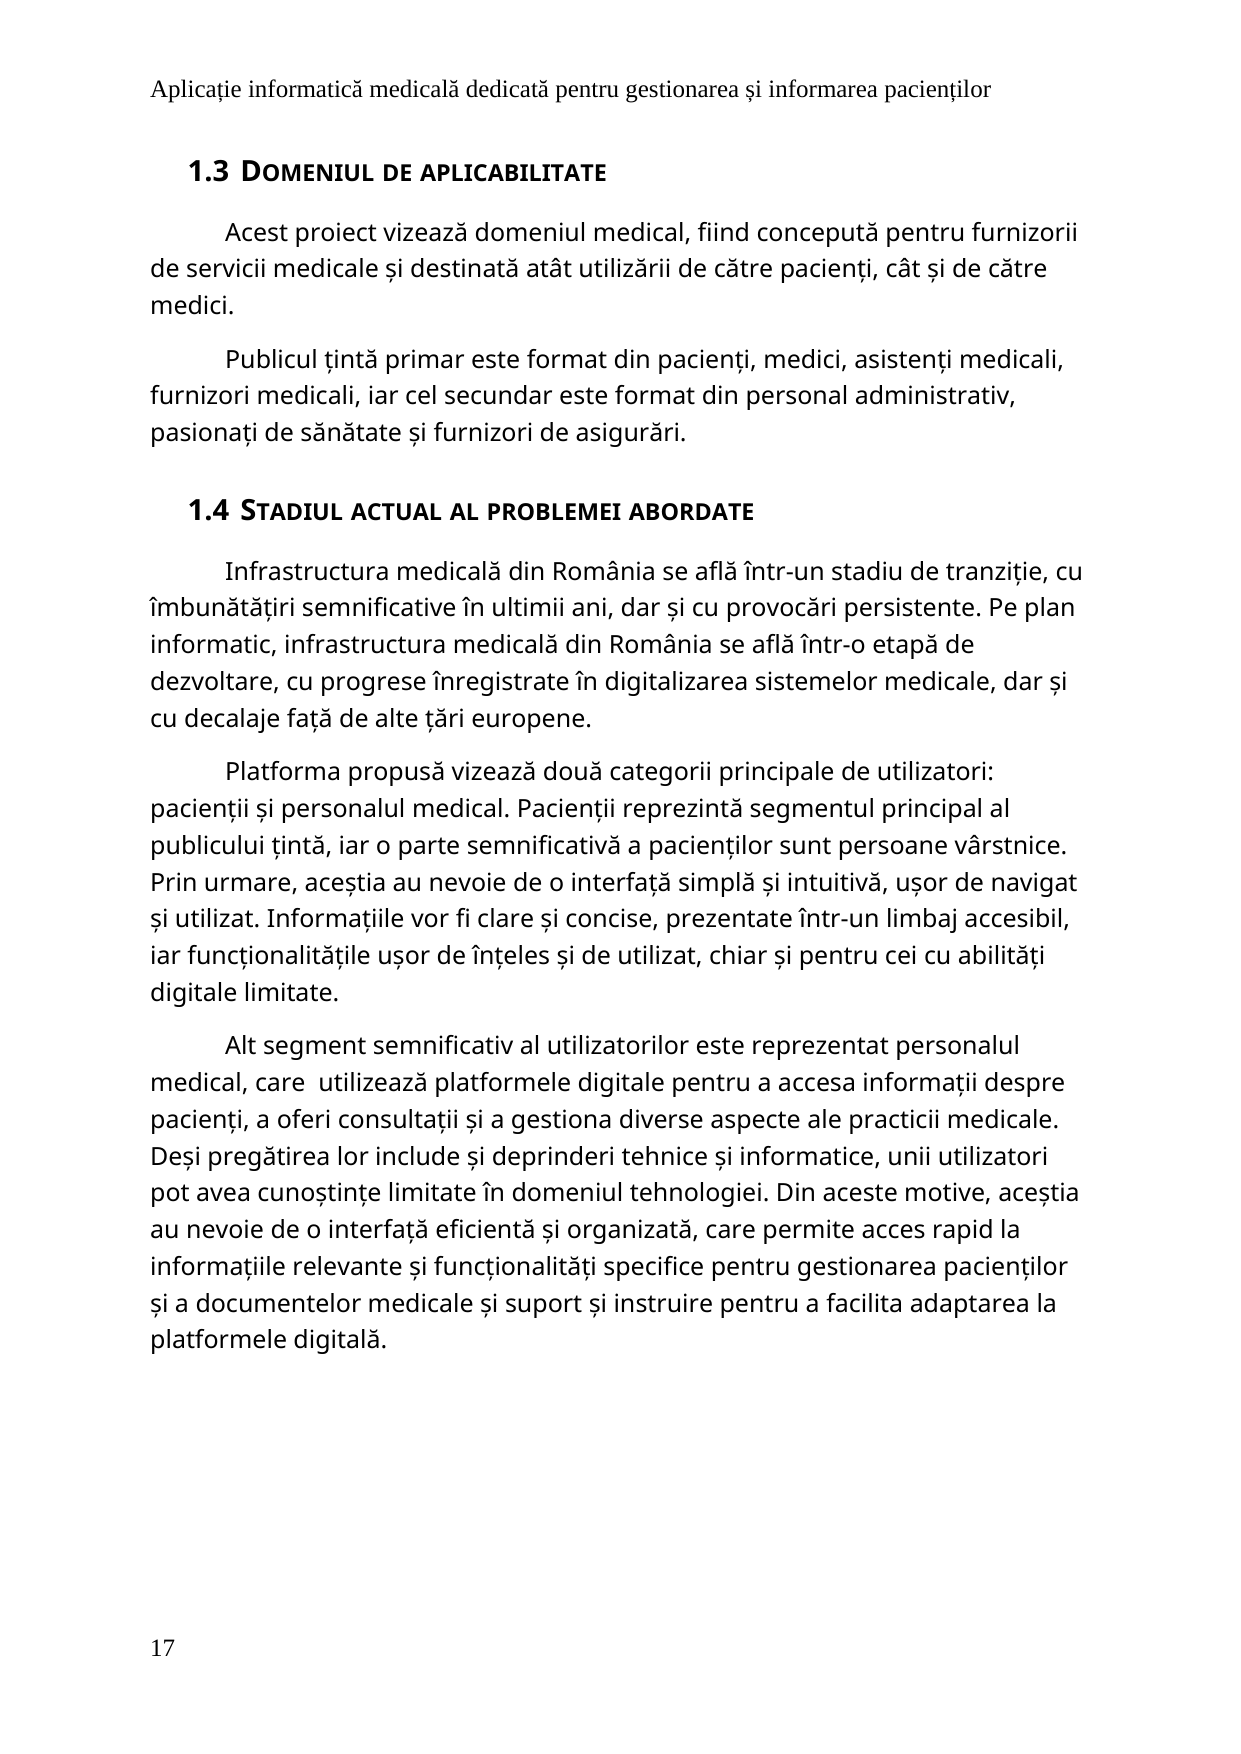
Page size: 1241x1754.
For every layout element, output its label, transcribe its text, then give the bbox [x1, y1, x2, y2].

subtitle Stadiul actual al problemei abordate [187, 489, 1090, 529]
subtitle Domeniul de aplicabilitate [187, 150, 1090, 190]
text Publicul țintă primar este format din pacienți, medici, asistenți medicali, furnizori medicali, iar cel secundar este format din personal administrativ, pasionați de sănătate și furnizori de asigurări. [150, 341, 1090, 449]
text Platforma propusă vizează două categorii principale de utilizatori: pacienții și personalul medical. Pacienții reprezintă segmentul principal al publicului țintă, iar o parte semnificativă a pacienților sunt persoane vârstnice. Prin urmare, aceștia au nevoie de o interfață simplă și intuitivă, ușor de navigat și utilizat. Informațiile vor fi clare și concise, prezentate într-un limbaj accesibil, iar funcționalitățile ușor de înțeles și de utilizat, chiar și pentru cei cu abilități digitale limitate. [150, 754, 1090, 1008]
text Alt segment semnificativ al utilizatorilor este reprezentat personalul medical, care utilizează platformele digitale pentru a accesa informații despre pacienți, a oferi consultații și a gestiona diverse aspecte ale practicii medicale. Deși pregătirea lor include și deprinderi tehnice și informatice, unii utilizatori pot avea cunoștințe limitate în domeniul tehnologiei. Din aceste motive, aceștia au nevoie de o interfață eficientă și organizată, care permite acces rapid la informațiile relevante și funcționalități specifice pentru gestionarea pacienților și a documentelor medicale și suport și instruire pentru a facilita adaptarea la platformele digitală. [150, 1028, 1090, 1356]
text Infrastructura medicală din România se află într-un stadiu de tranziție, cu îmbunătățiri semnificative în ultimii ani, dar și cu provocări persistente. Pe plan informatic, infrastructura medicală din România se află într-o etapă de dezvoltare, cu progrese înregistrate în digitalizarea sistemelor medicale, dar și cu decalaje față de alte țări europene. [150, 553, 1090, 734]
text Acest proiect vizează domeniul medical, fiind concepută pentru furnizorii de servicii medicale și destinată atât utilizării de către pacienți, cât și de către medici. [150, 214, 1090, 322]
